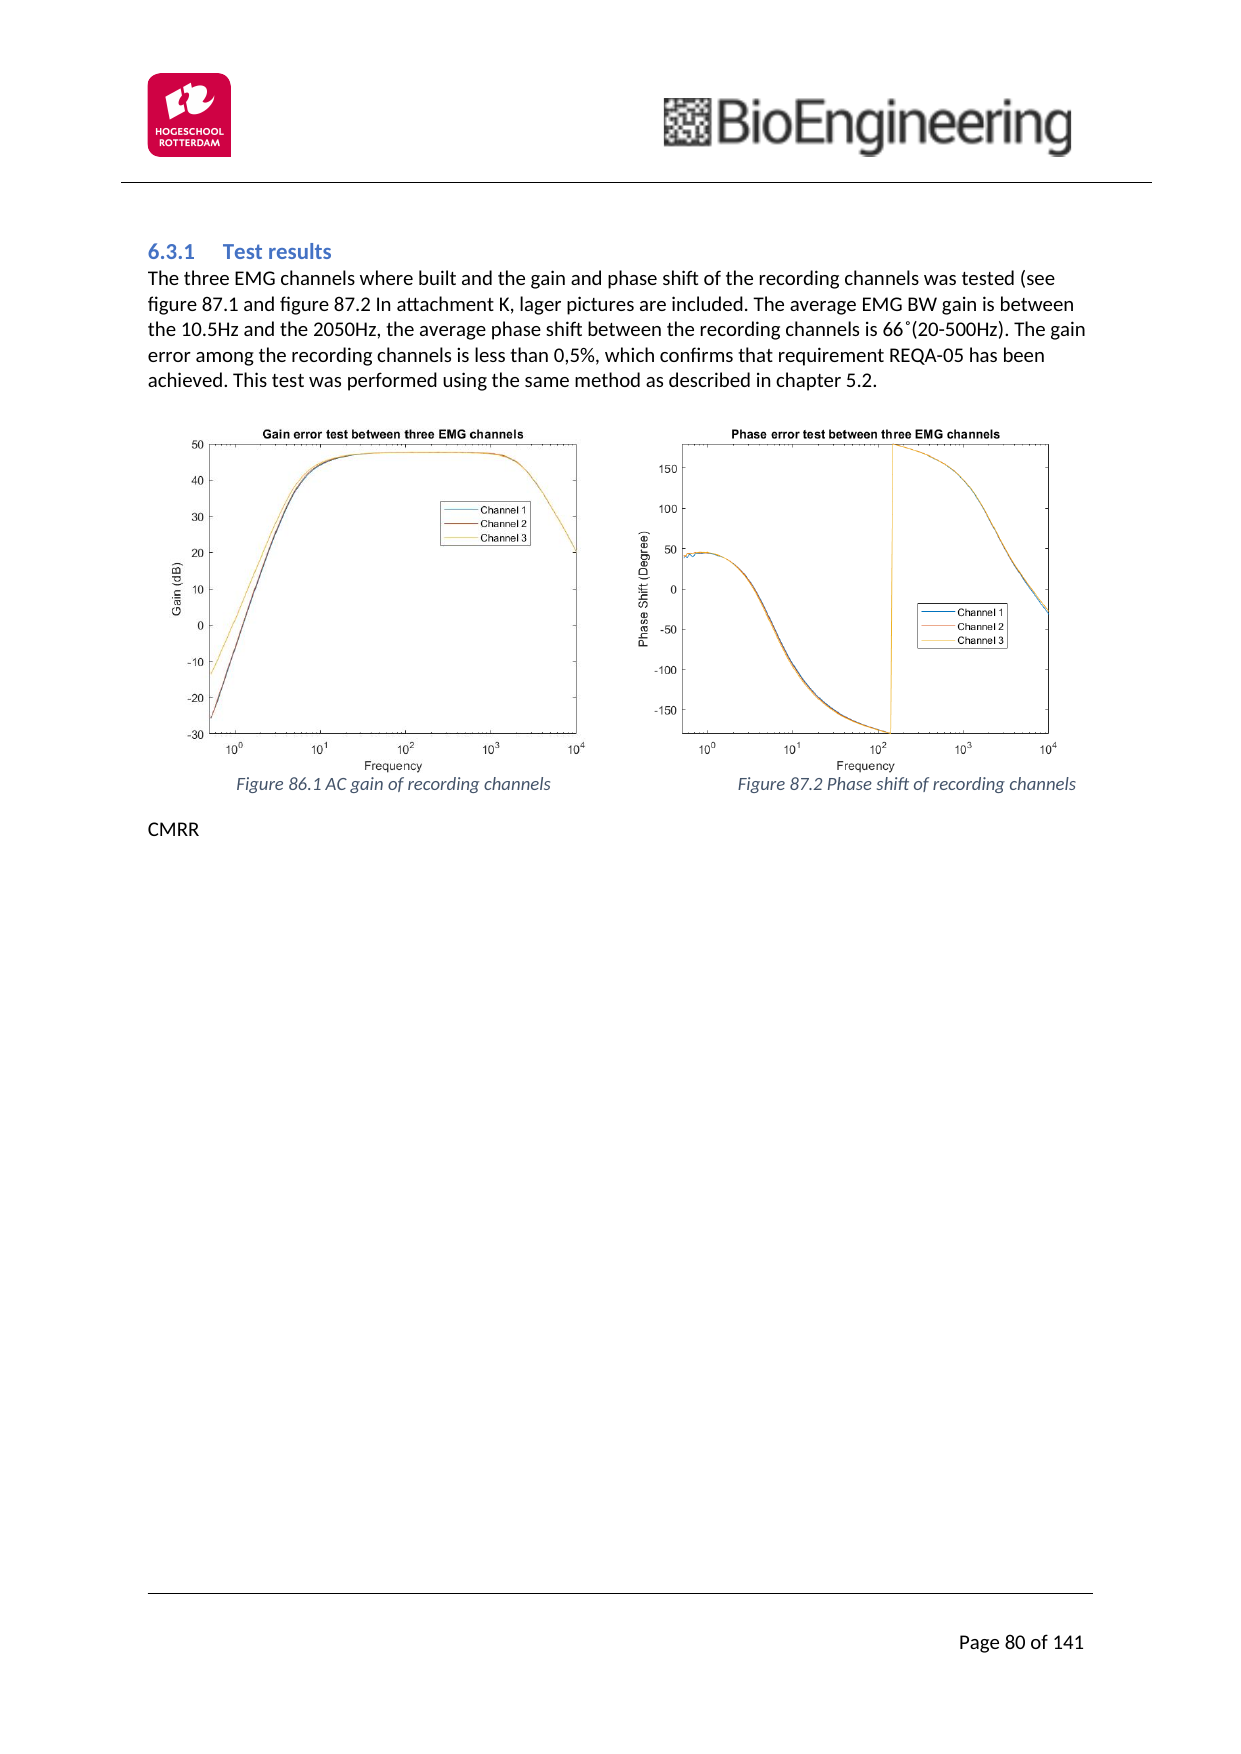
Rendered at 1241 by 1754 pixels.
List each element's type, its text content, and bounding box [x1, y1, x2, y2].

picture [147, 73, 231, 157]
picture [663, 98, 1072, 157]
picture [147, 418, 1093, 773]
text Figure 86.1 AC gain of recording channels Figure 87.2 Phase shift of recording channels [236, 773, 1093, 795]
text CMRR [148, 816, 1093, 842]
subtitle Test results [148, 237, 1093, 266]
text The three EMG channels where built and the gain and phase shift of the recording channels was tested (see figure 87.1 and figure 87.2 In attachment K, lager pictures are included. The average EMG BW gain is between the 10.5Hz and the 2050Hz, the average phase shift between the recording channels is 66˚(20-500Hz). The gain error among the recording channels is less than 0,5%, which confirms that requirement REQA-05 has been achieved. This test was performed using the same method as described in chapter 5.2. [148, 266, 1093, 393]
